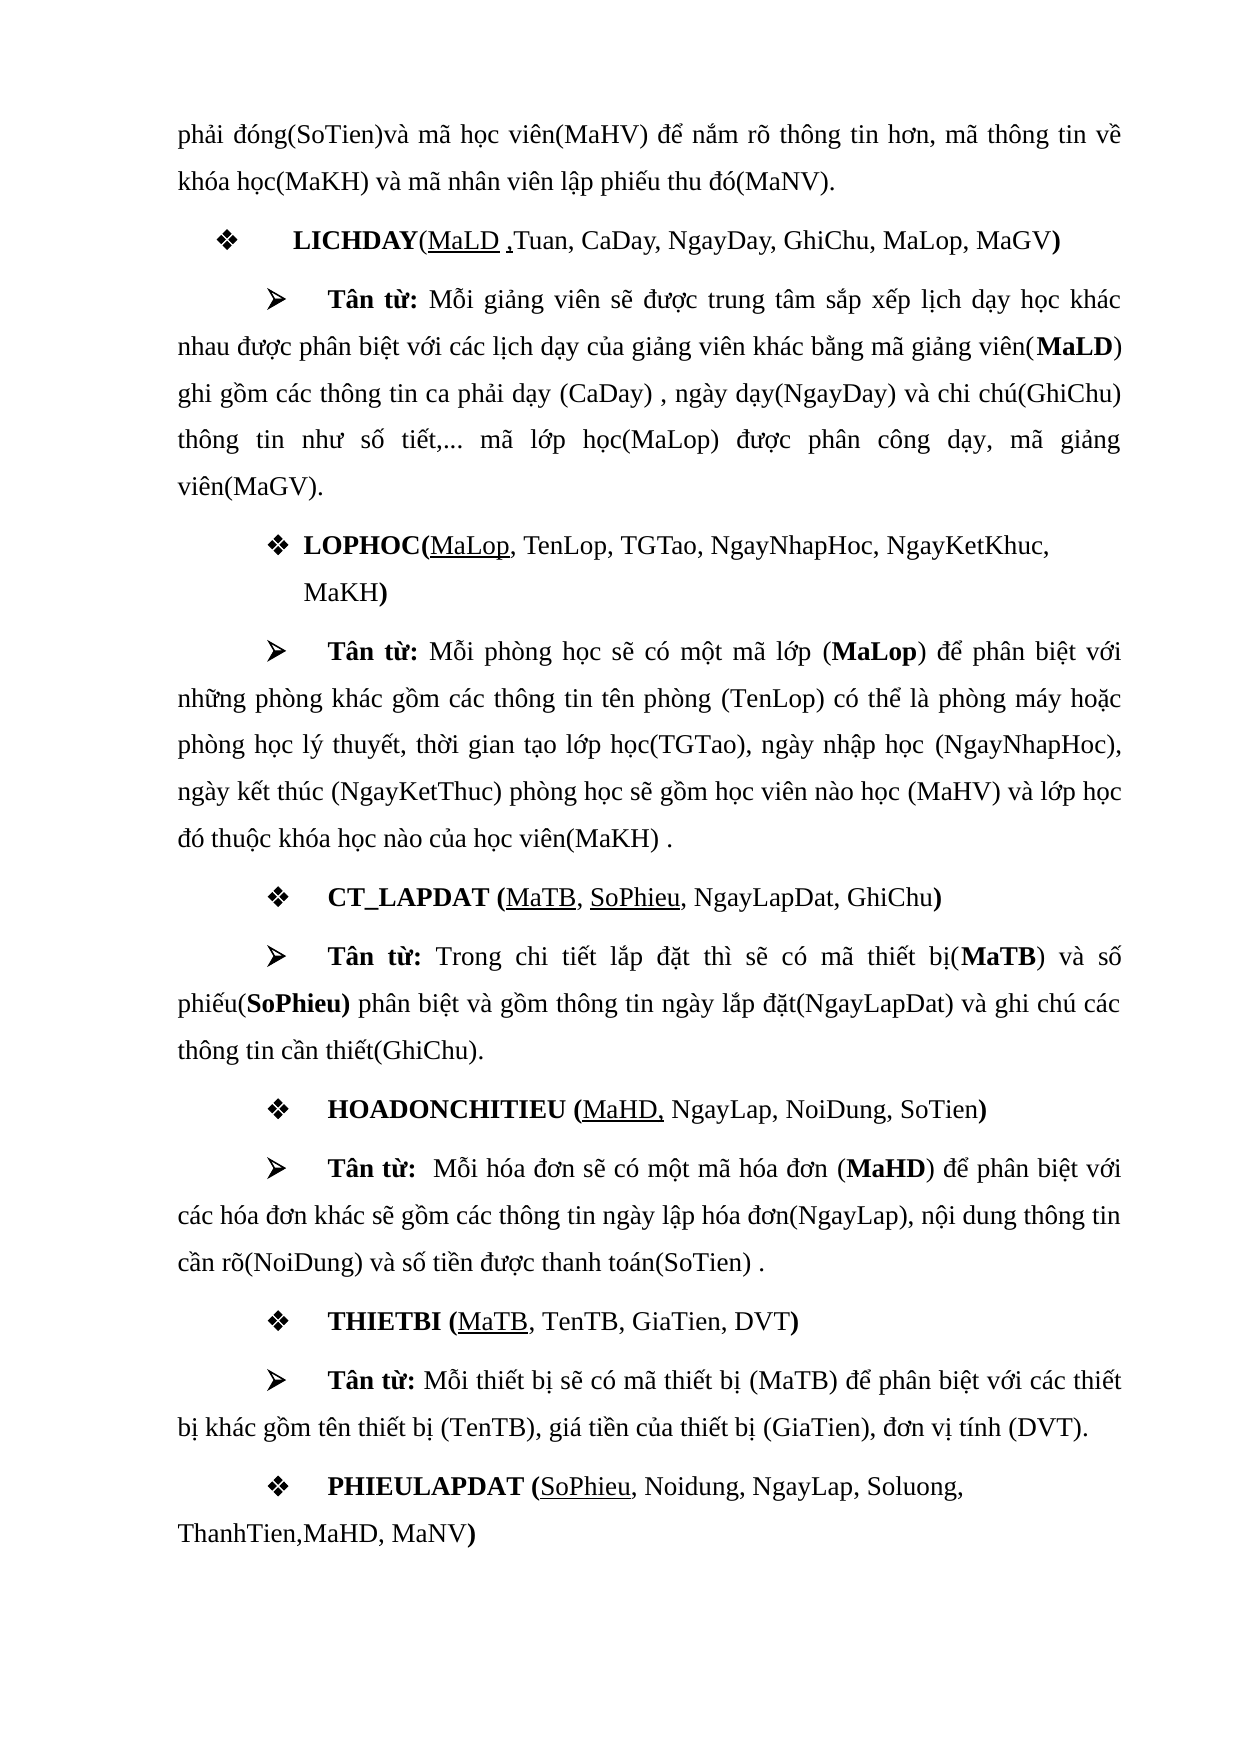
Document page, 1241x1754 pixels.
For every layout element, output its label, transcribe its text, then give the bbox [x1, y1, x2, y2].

list THIETBI (MaTB, TenTB, GiaTien, DVT) [177, 1305, 1122, 1336]
list Tân từ: Mỗi phòng học sẽ có một mã lớp (MaLop) để phân biệt với những phòng khác gồm các thông tin tên phòng (TenLop) có thể là phòng máy hoặc phòng học lý thuyết, thời gian tạo lớp học(TGTao), ngày nhập học (NgayNhapHoc), ngày kết thúc (NgayKetThuc) phòng học sẽ gồm học viên nào học (MaHV) và lớp học đó thuộc khóa học nào của học viên(MaKH) . [177, 635, 1122, 853]
list LOPHOC(MaLop, TenLop, TGTao, NgayNhapHoc, NgayKetKhuc, MaKH) [266, 529, 1122, 607]
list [177, 118, 1122, 196]
list CT_LAPDAT (MaTB, SoPhieu, NgayLapDat, GhiChu) [177, 881, 1122, 912]
list Tân từ: Mỗi thiết bị sẽ có mã thiết bị (MaTB) để phân biệt với các thiết bị khác gồm tên thiết bị (TenTB), giá tiền của thiết bị (GiaTien), đơn vị tính (DVT). [177, 1364, 1122, 1442]
list LICHDAY(MaLD ,Tuan, CaDay, NgayDay, GhiChu, MaLop, MaGV) [215, 224, 1122, 255]
list Tân từ: Mỗi hóa đơn sẽ có một mã hóa đơn (MaHD) để phân biệt với các hóa đơn khác sẽ gồm các thông tin ngày lập hóa đơn(NgayLap), nội dung thông tin cần rõ(NoiDung) và số tiền được thanh toán(SoTien) . [177, 1152, 1122, 1277]
list PHIEULAPDAT (SoPhieu, Noidung, NgayLap, Soluong, ThanhTien,MaHD, MaNV) [177, 1470, 1122, 1548]
list Tân từ: Mỗi giảng viên sẽ được trung tâm sắp xếp lịch dạy học khác nhau được phân biệt với các lịch dạy của giảng viên khác bằng mã giảng viên(MaLD) ghi gồm các thông tin ca phải dạy (CaDay) , ngày dạy(NgayDay) và chi chú(GhiChu) thông tin như số tiết,... mã lớp học(MaLop) được phân công dạy, mã giảng viên(MaGV). [177, 283, 1122, 501]
list HOADONCHITIEU (MaHD, NgayLap, NoiDung, SoTien) [177, 1093, 1122, 1124]
list Tân từ: Trong chi tiết lắp đặt thì sẽ có mã thiết bị(MaTB) và số phiếu(SoPhieu) phân biệt và gồm thông tin ngày lắp đặt(NgayLapDat) và ghi chú các thông tin cần thiết(GhiChu). [177, 941, 1122, 1065]
